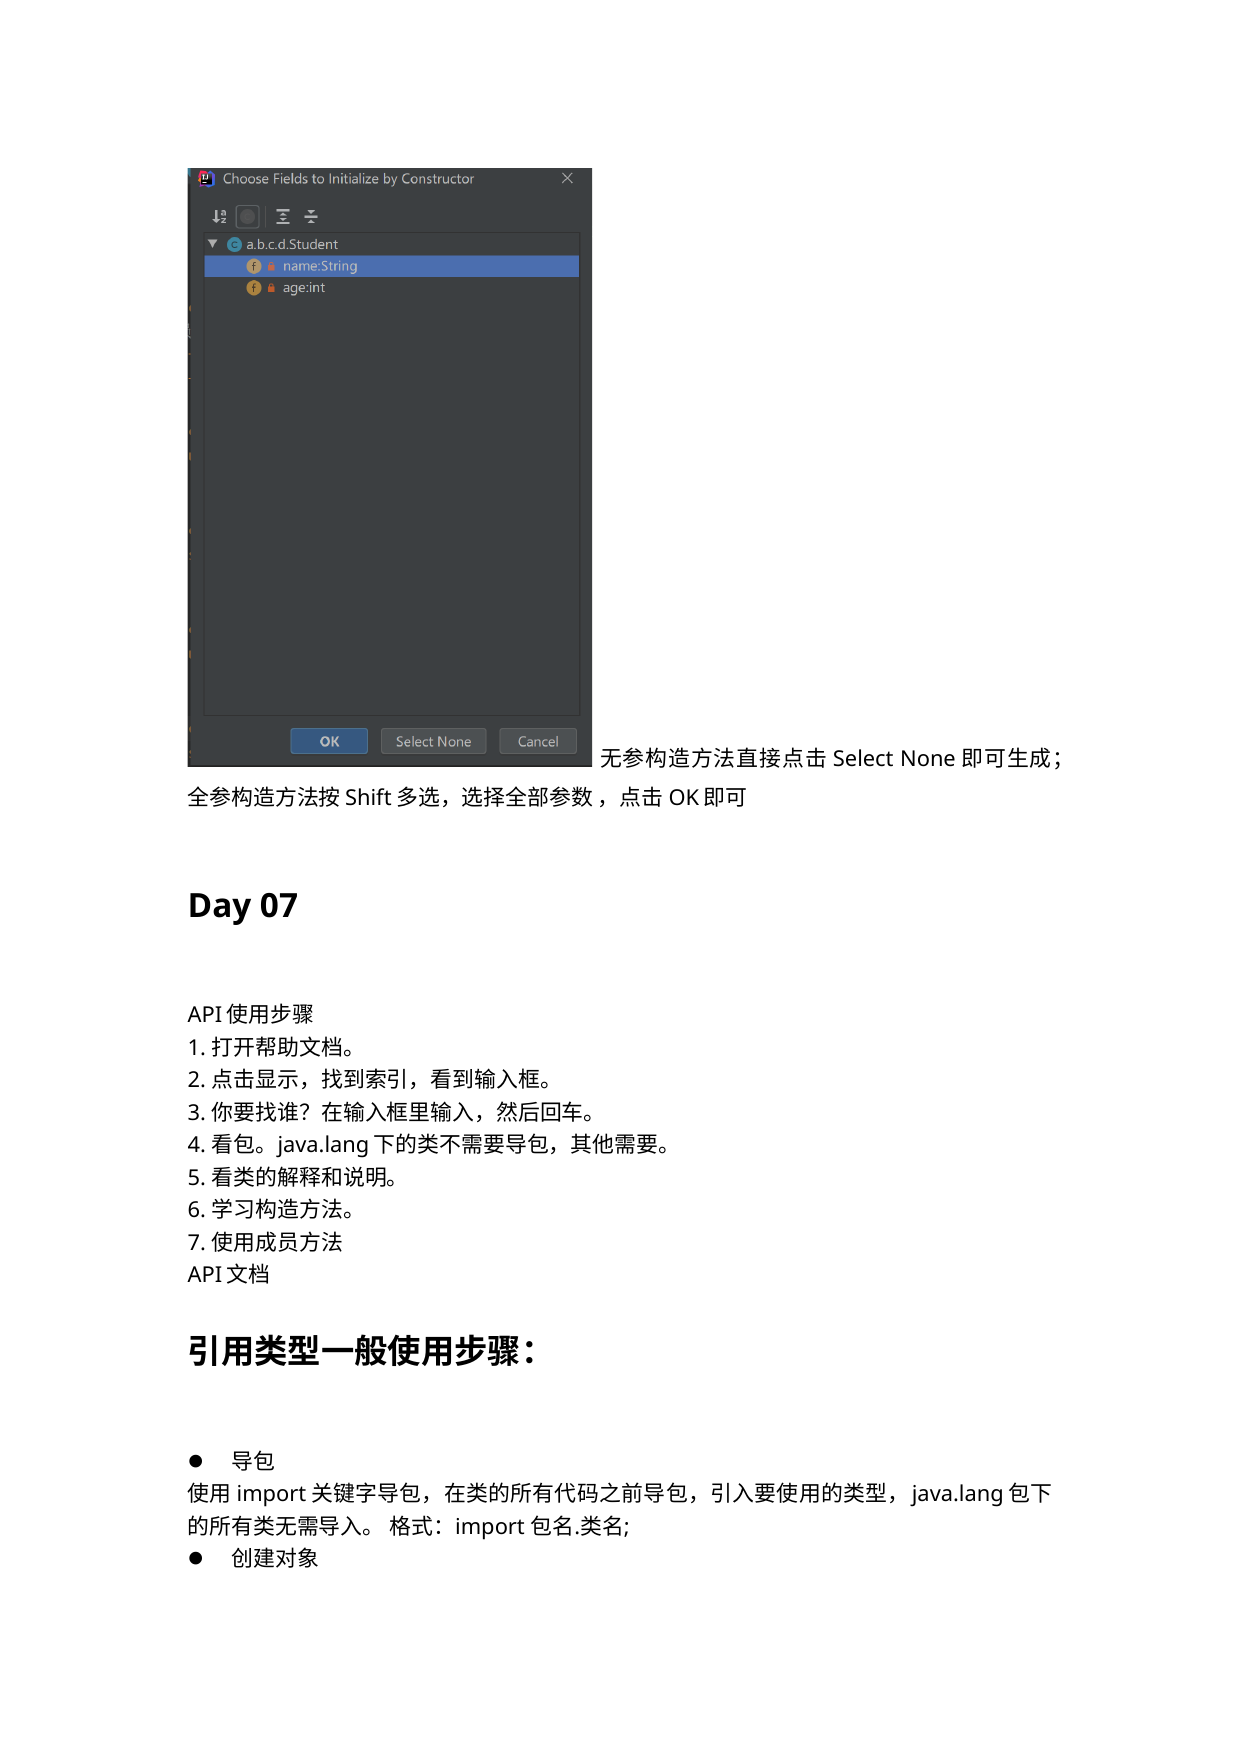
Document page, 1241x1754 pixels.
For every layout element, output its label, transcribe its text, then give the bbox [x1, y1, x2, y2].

text API文档 [187, 1257, 1053, 1289]
text 4. 看包。java.lang下的类不需要导包，其他需要。 [187, 1127, 1053, 1159]
text 6. 学习构造方法。 [187, 1192, 1053, 1224]
text 7. 使用成员方法 [187, 1224, 1053, 1257]
list 导包 [187, 1443, 1053, 1476]
text 3. 你要找谁？在输入框里输入，然后回车。 [187, 1094, 1053, 1127]
text 1. 打开帮助文档。 [187, 1029, 1053, 1062]
subtitle 引用类型一般使用步骤： [187, 1316, 1053, 1381]
list 创建对象 [187, 1541, 1053, 1573]
picture [187, 168, 593, 767]
subtitle Day 07 [187, 872, 1053, 937]
text API使用步骤 [187, 997, 1053, 1029]
text 5. 看类的解释和说明。 [187, 1159, 1053, 1192]
text 使用import关键字导包，在类的所有代码之前导包，引入要使用的类型，java.lang包下的所有类无需导入。 格式：import 包名.类名; [187, 1476, 1053, 1541]
text 2. 点击显示，找到索引，看到输入框。 [187, 1062, 1053, 1094]
